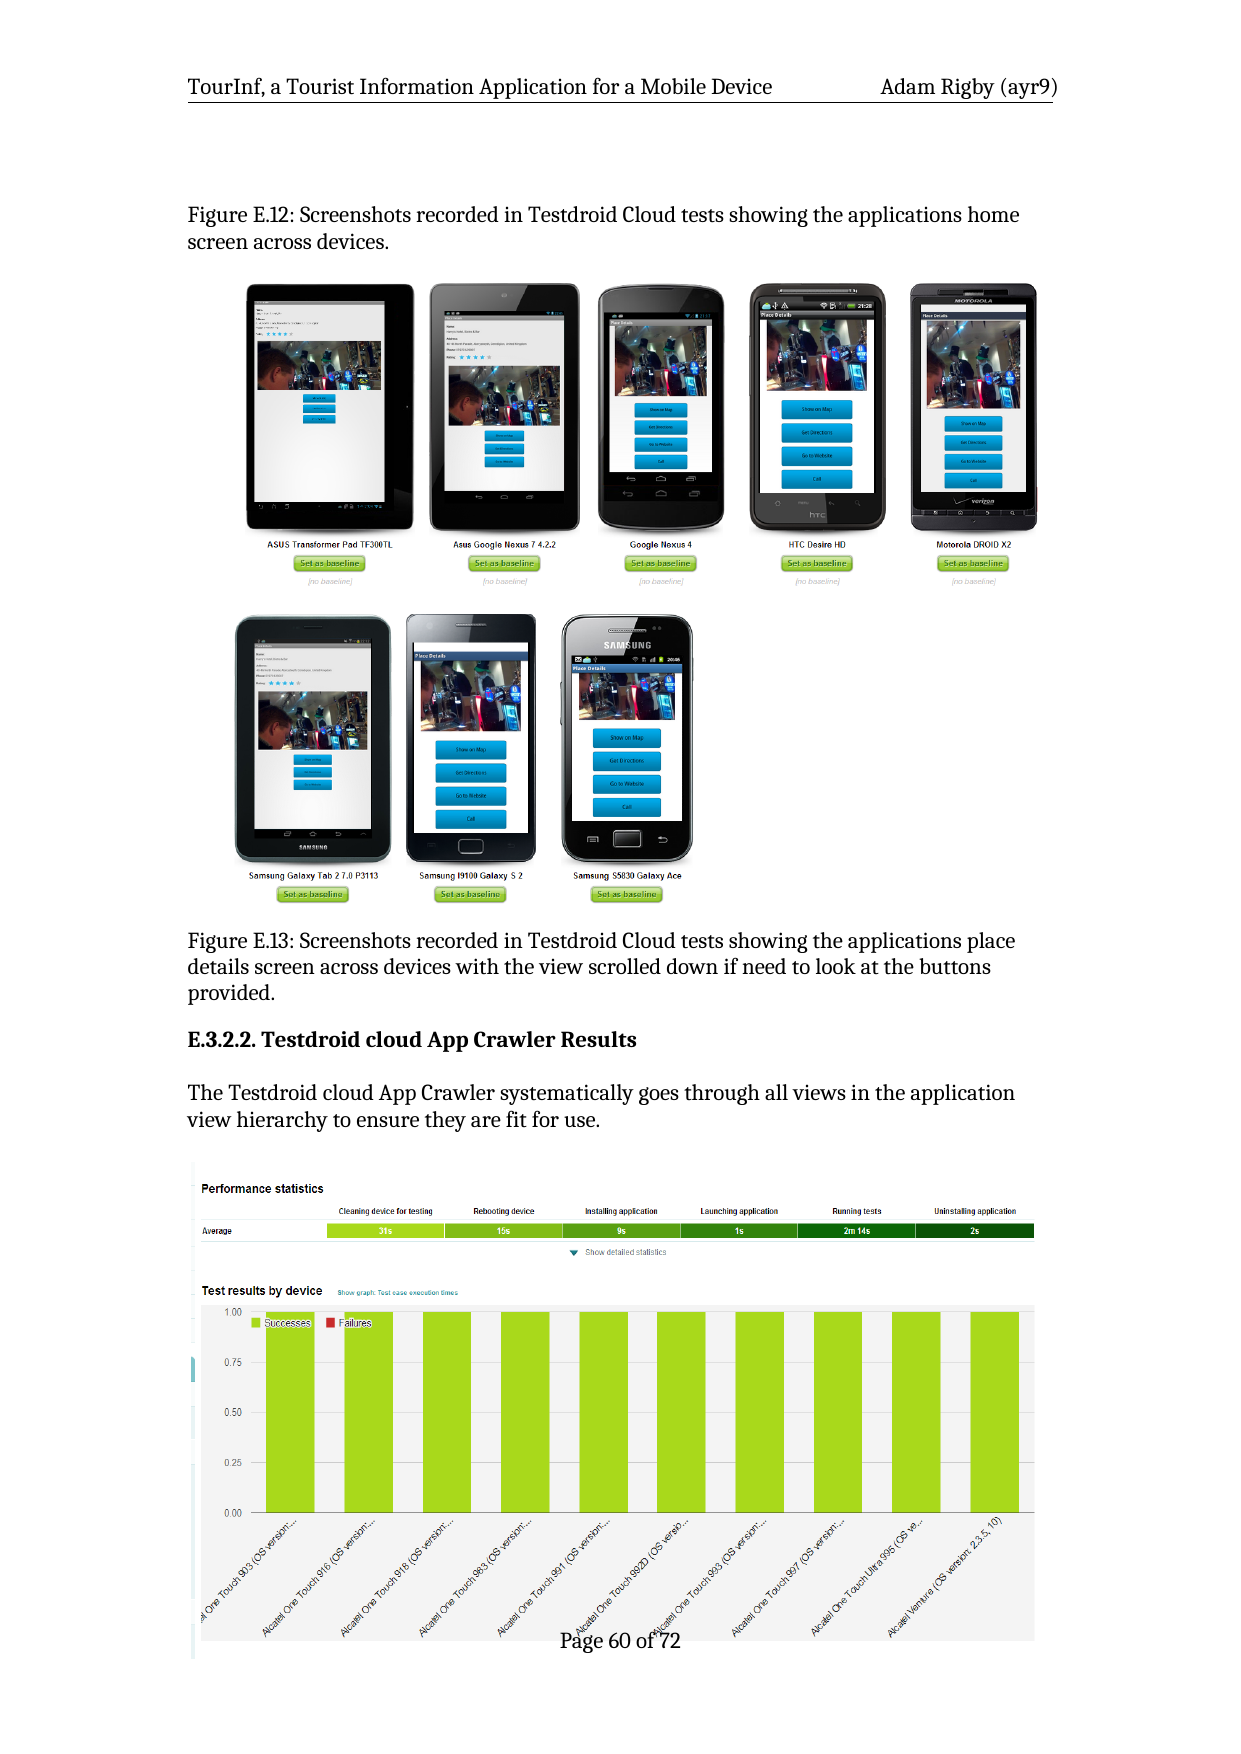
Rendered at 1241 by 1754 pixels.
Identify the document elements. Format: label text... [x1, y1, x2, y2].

text Figure E.13: Screenshots recorded in Testdroid Cloud tests showing the applications place details screen across devices with the view scrolled down if need to look at the buttons provided. [187, 927, 1053, 1006]
picture [191, 1162, 1043, 1659]
text The Testdroid cloud App Crawler systematically goes through all views in the application view hierarchy to ensure they are fit for use. [187, 1080, 1053, 1133]
subtitle E.3.2.2. Testdroid cloud App Crawler Results [187, 1027, 1053, 1054]
picture [228, 275, 1049, 907]
text Figure E.12: Screenshots recorded in Testdroid Cloud tests showing the applications home screen across devices. [187, 202, 1053, 255]
